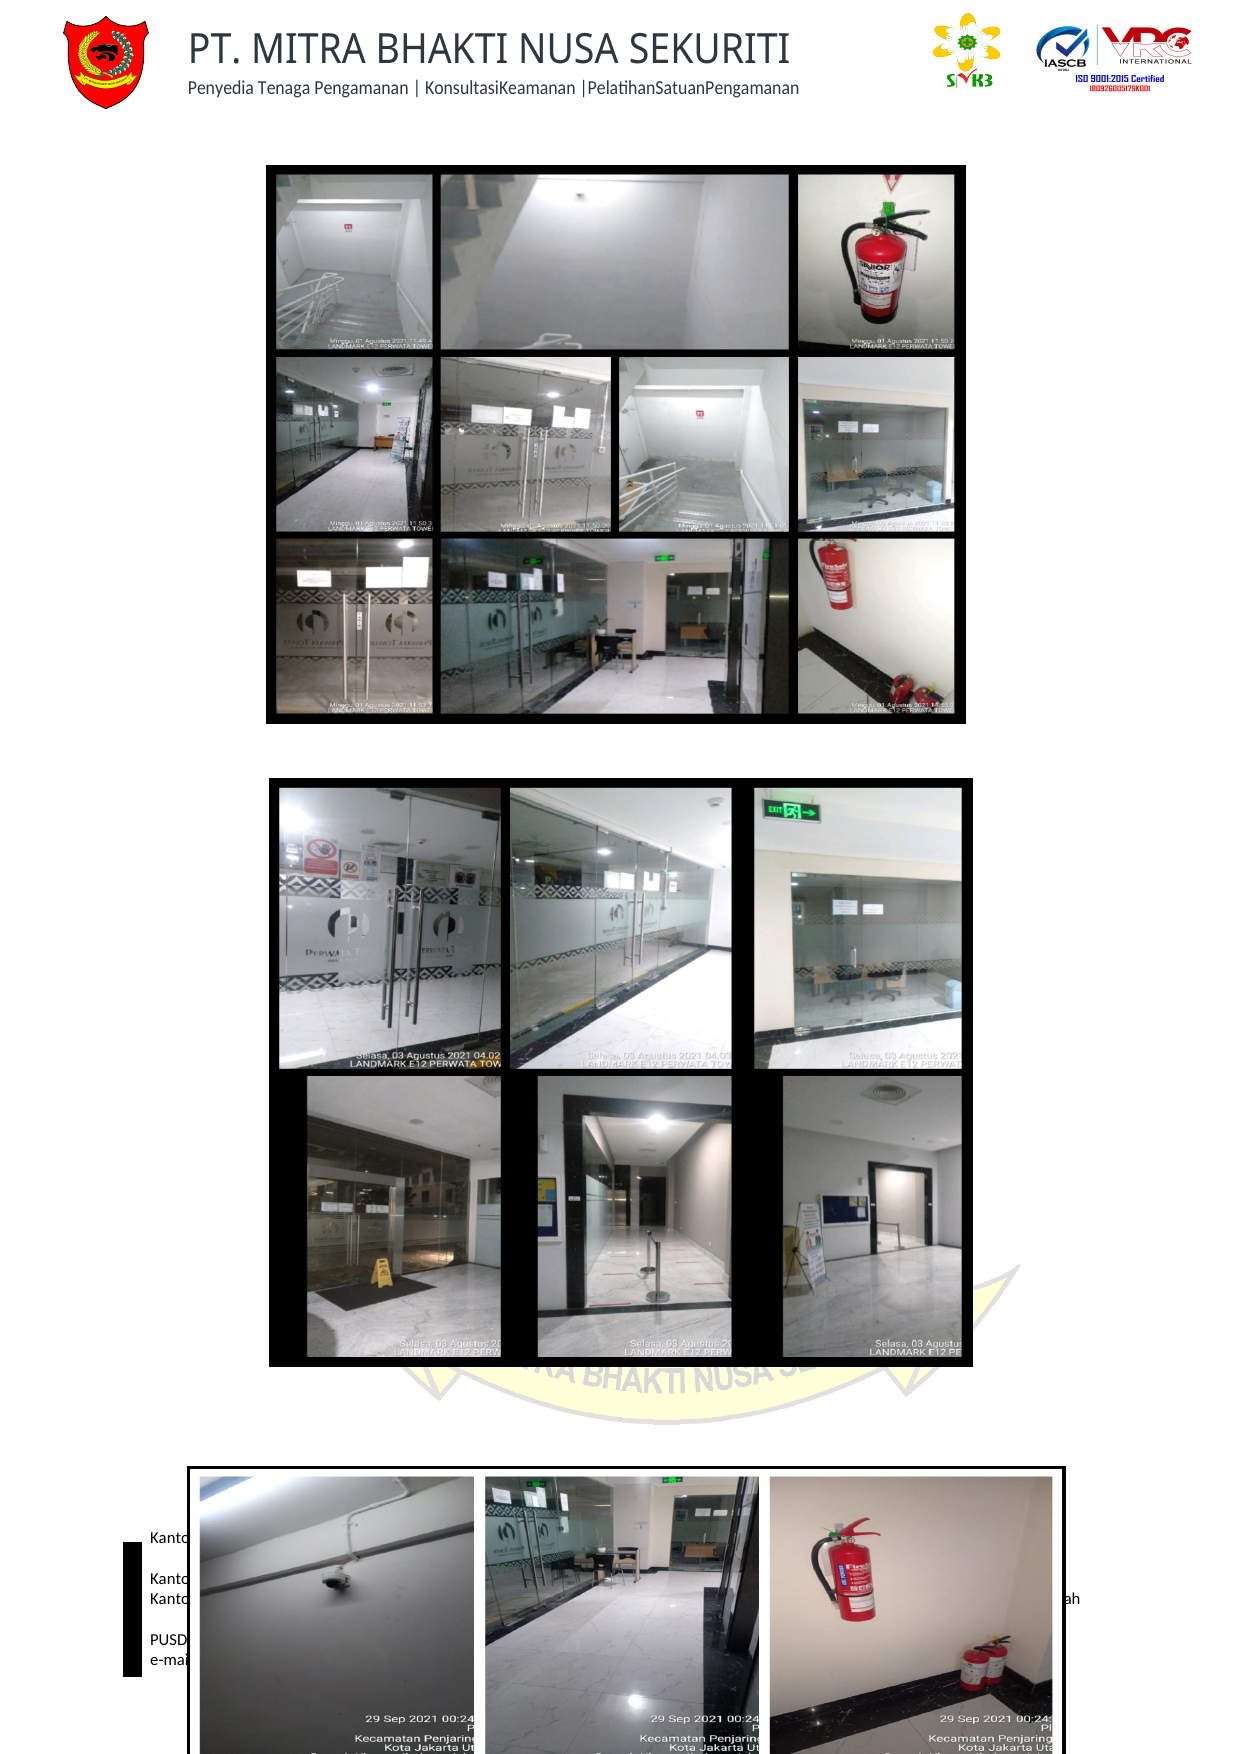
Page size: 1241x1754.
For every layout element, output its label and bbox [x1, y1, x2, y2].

picture [1028, 8, 1199, 112]
picture [190, 1469, 1062, 1754]
picture [272, 781, 970, 1364]
picture [62, 10, 149, 114]
picture [269, 168, 962, 721]
picture [932, 13, 1001, 88]
